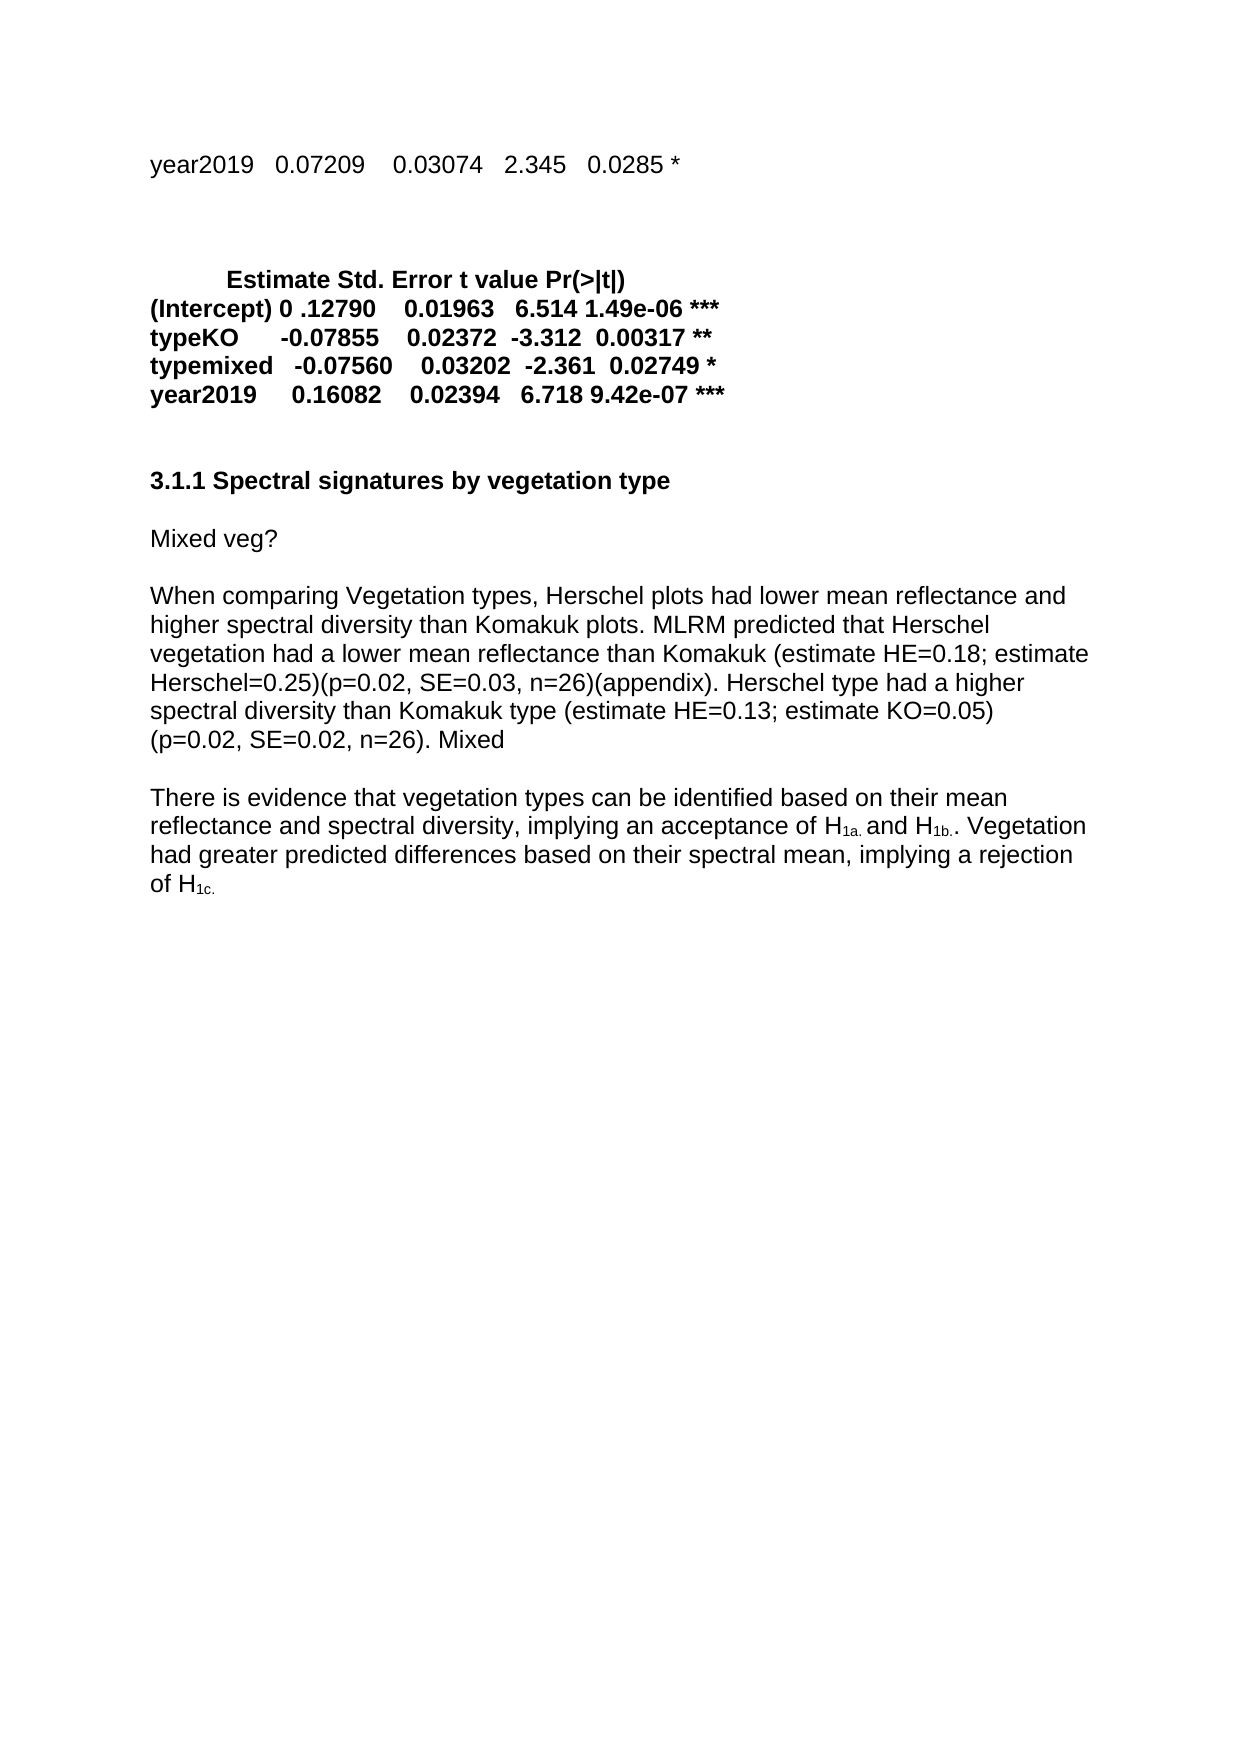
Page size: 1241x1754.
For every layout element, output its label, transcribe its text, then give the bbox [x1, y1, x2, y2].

text typemixed -0.07560 0.03202 -2.361 0.02749 * [150, 351, 1090, 380]
text 3.1.1 Spectral signatures by vegetation type [150, 466, 1090, 495]
text typeKO -0.07855 0.02372 -3.312 0.00317 ** [150, 322, 1090, 351]
text There is evidence that vegetation types can be identified based on their mean reflectance and spectral diversity, implying an acceptance of H1a. and H1b.. Vegetation had greater predicted differences based on their spectral mean, implying a rejection of H1c. [150, 782, 1090, 897]
text Estimate Std. Error t value Pr(>|t|) [150, 265, 1090, 294]
text year2019 0.07209 0.03074 2.345 0.0285 * [150, 150, 1090, 179]
text When comparing Vegetation types, Herschel plots had lower mean reflectance and higher spectral diversity than Komakuk plots. MLRM predicted that Herschel vegetation had a lower mean reflectance than Komakuk (estimate HE=0.18; estimate Herschel=0.25)(p=0.02, SE=0.03, n=26)(appendix). Herschel type had a higher spectral diversity than Komakuk type (estimate HE=0.13; estimate KO=0.05) (p=0.02, SE=0.02, n=26). Mixed [150, 581, 1090, 754]
text Mixed veg? [150, 524, 1090, 552]
text year2019 0.16082 0.02394 6.718 9.42e-07 *** [150, 380, 1090, 409]
text (Intercept) 0 .12790 0.01963 6.514 1.49e-06 *** [150, 294, 1090, 322]
